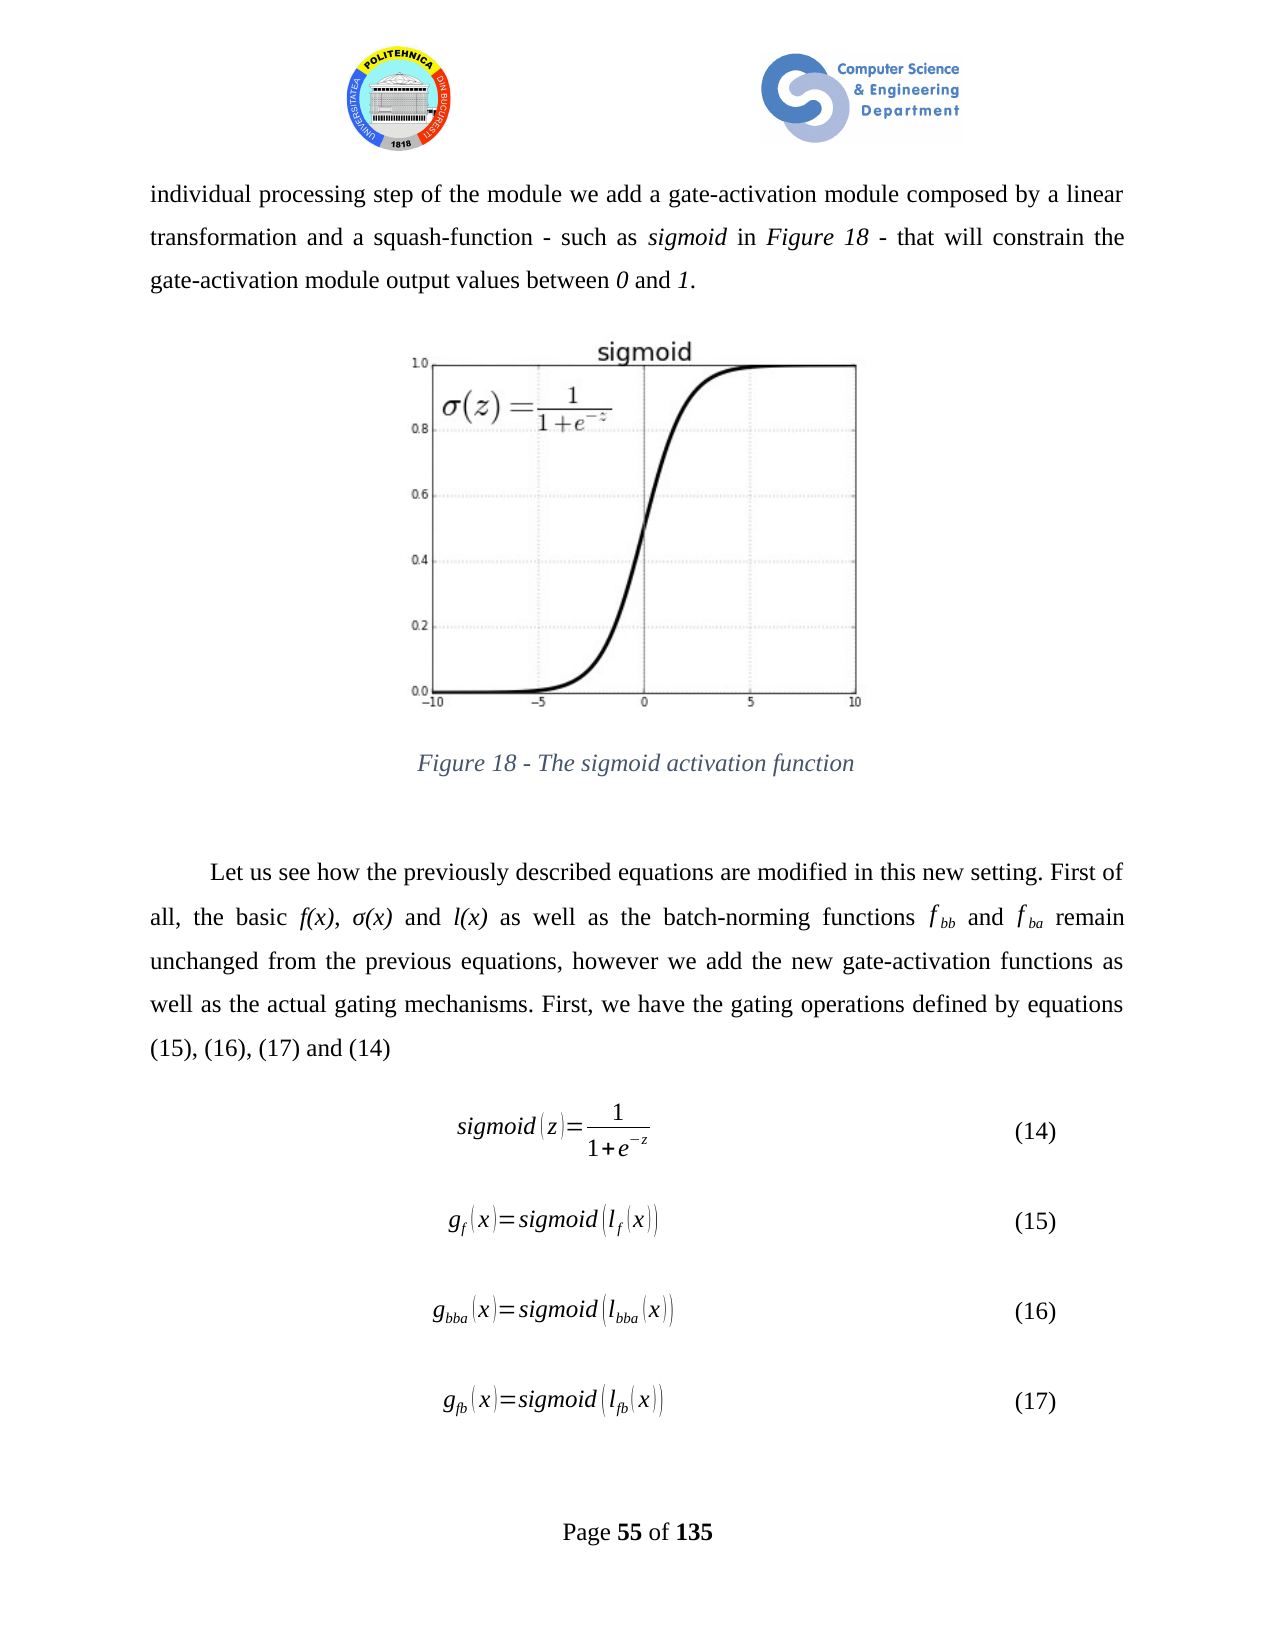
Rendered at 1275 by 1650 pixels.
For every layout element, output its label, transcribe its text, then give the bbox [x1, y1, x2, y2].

picture [760, 53, 963, 144]
table_cell (15) [956, 1183, 1115, 1272]
table_cell [150, 1363, 956, 1452]
table_cell (17) [956, 1363, 1115, 1452]
table_header [150, 1093, 956, 1182]
table_cell [150, 1273, 956, 1362]
table_cell (16) [956, 1273, 1115, 1362]
picture [364, 325, 910, 734]
table_header (14) [956, 1093, 1115, 1182]
text Let us see how the previously described equations are modified in this new setting. First of all, the basic f(x), σ(x) and l(x) as well as the batch-norming functions and remain unchanged from the previous equations, however we add the new gate-activation functions as well as the actual gating mechanisms. First, we have the gating operations defined by equations (15), (16), (17) and (14) [150, 857, 1125, 1061]
table_cell [150, 1183, 956, 1272]
picture [346, 46, 451, 151]
